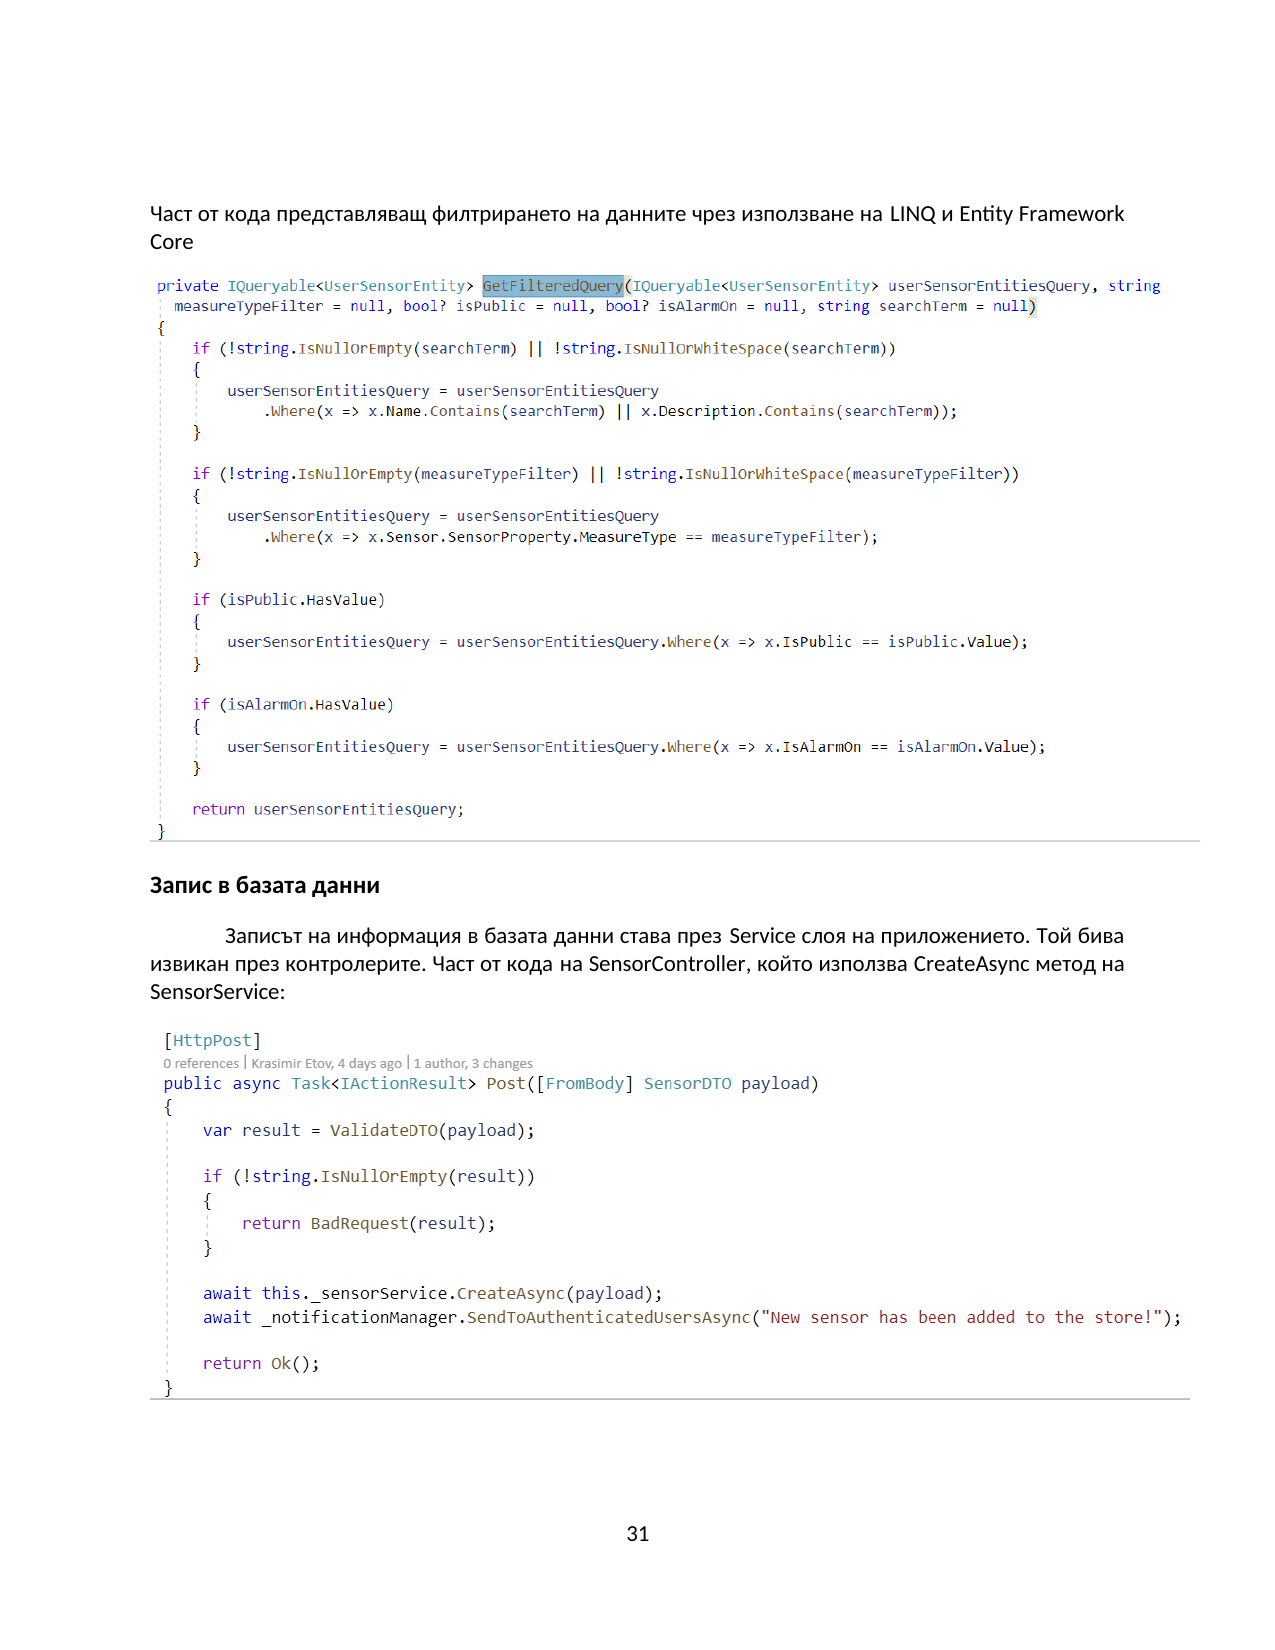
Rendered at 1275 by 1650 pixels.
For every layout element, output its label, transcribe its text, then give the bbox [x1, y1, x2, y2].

picture [150, 275, 1200, 849]
text Част от кода представляващ филтрирането на данните чрез използване на LINQ и Entity Framework Core [150, 199, 1125, 255]
picture [150, 1025, 1190, 1407]
text Запис в базата данни [150, 869, 1125, 900]
text Записът на информация в базата данни става през Service слоя на приложението. Той бива извикан през контролерите. Част от кода на SensorController, който използва CreateAsync метод на SensorService: [150, 921, 1125, 1005]
